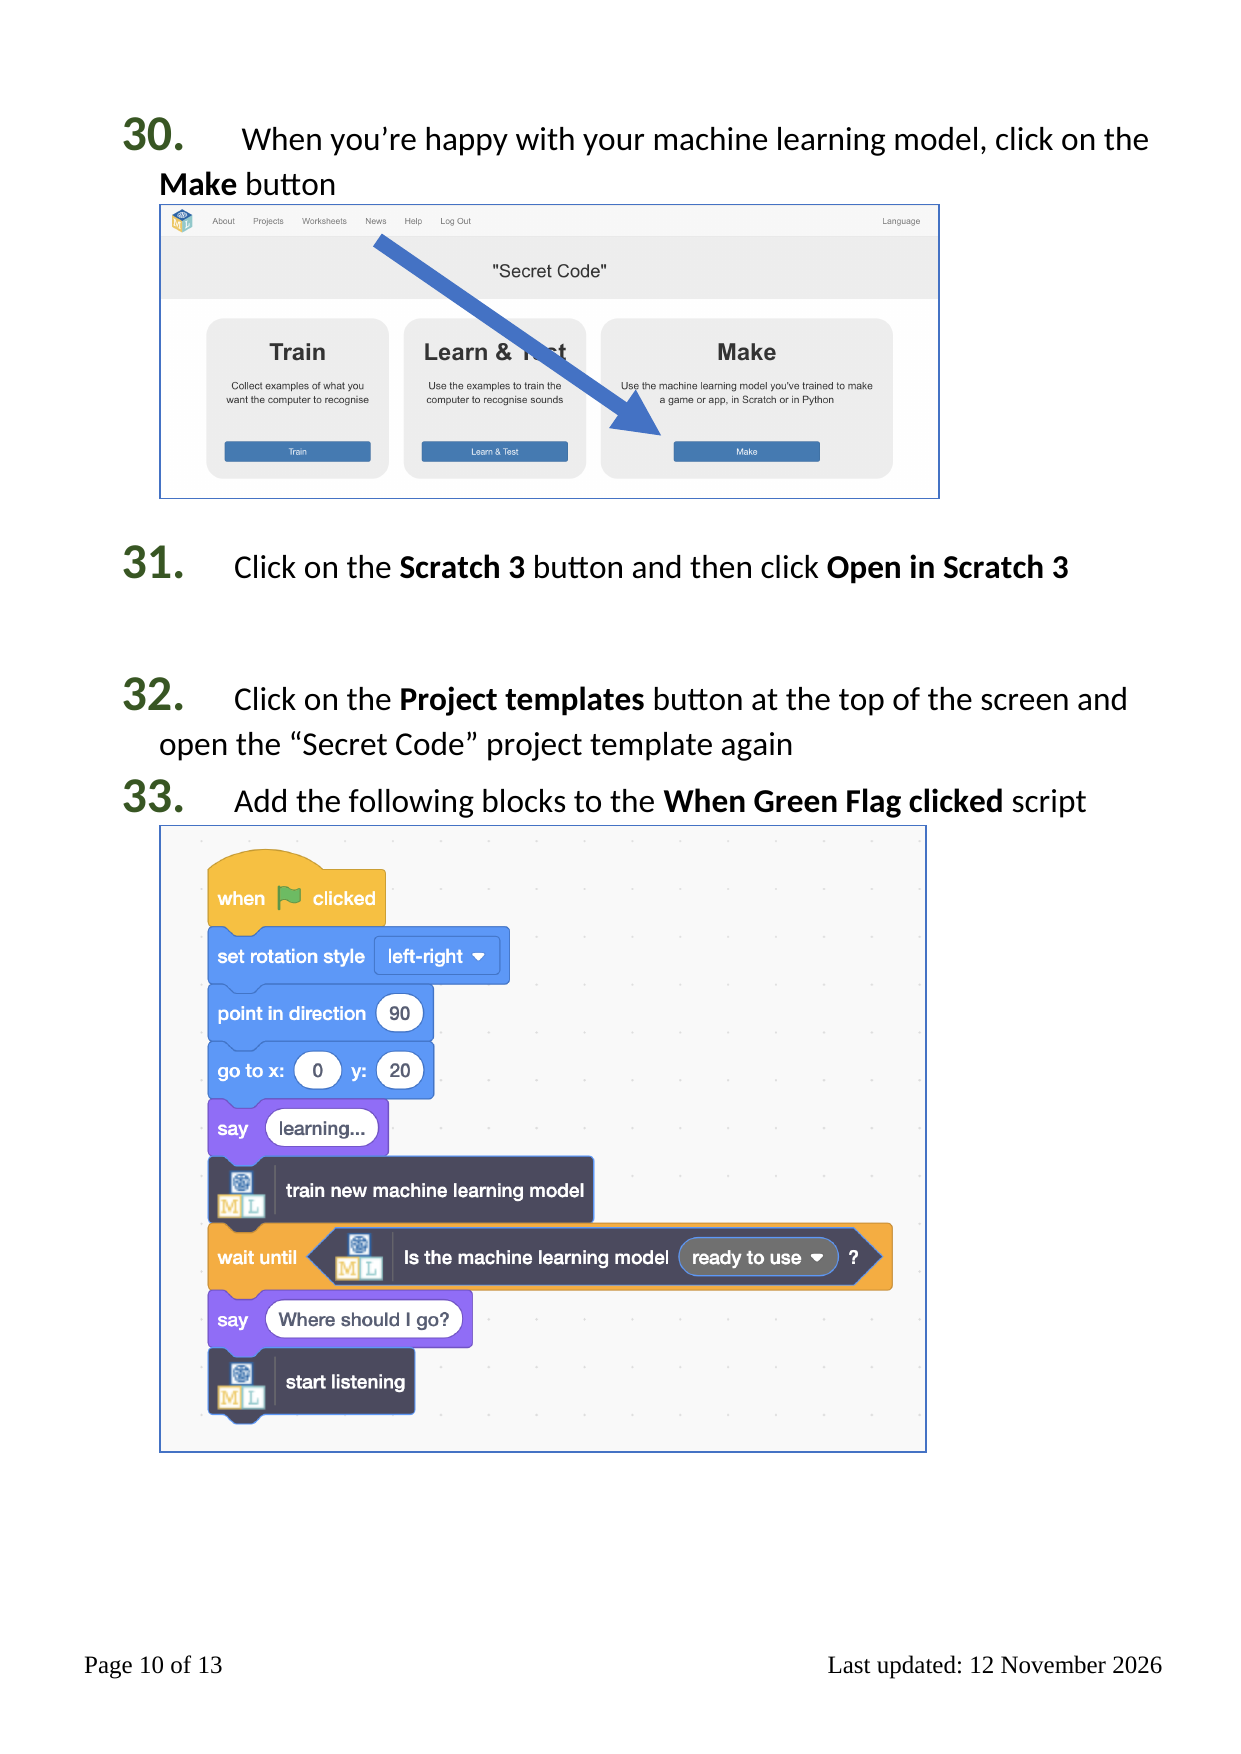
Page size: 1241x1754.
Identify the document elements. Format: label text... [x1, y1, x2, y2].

picture [161, 205, 938, 498]
list Click on the Project templates button at the top of the screen and open the “Secret Code” project template again [121, 662, 1164, 764]
list Click on the Scratch 3 button and then click Open in Scratch 3 [121, 529, 1164, 662]
picture [161, 826, 925, 1451]
